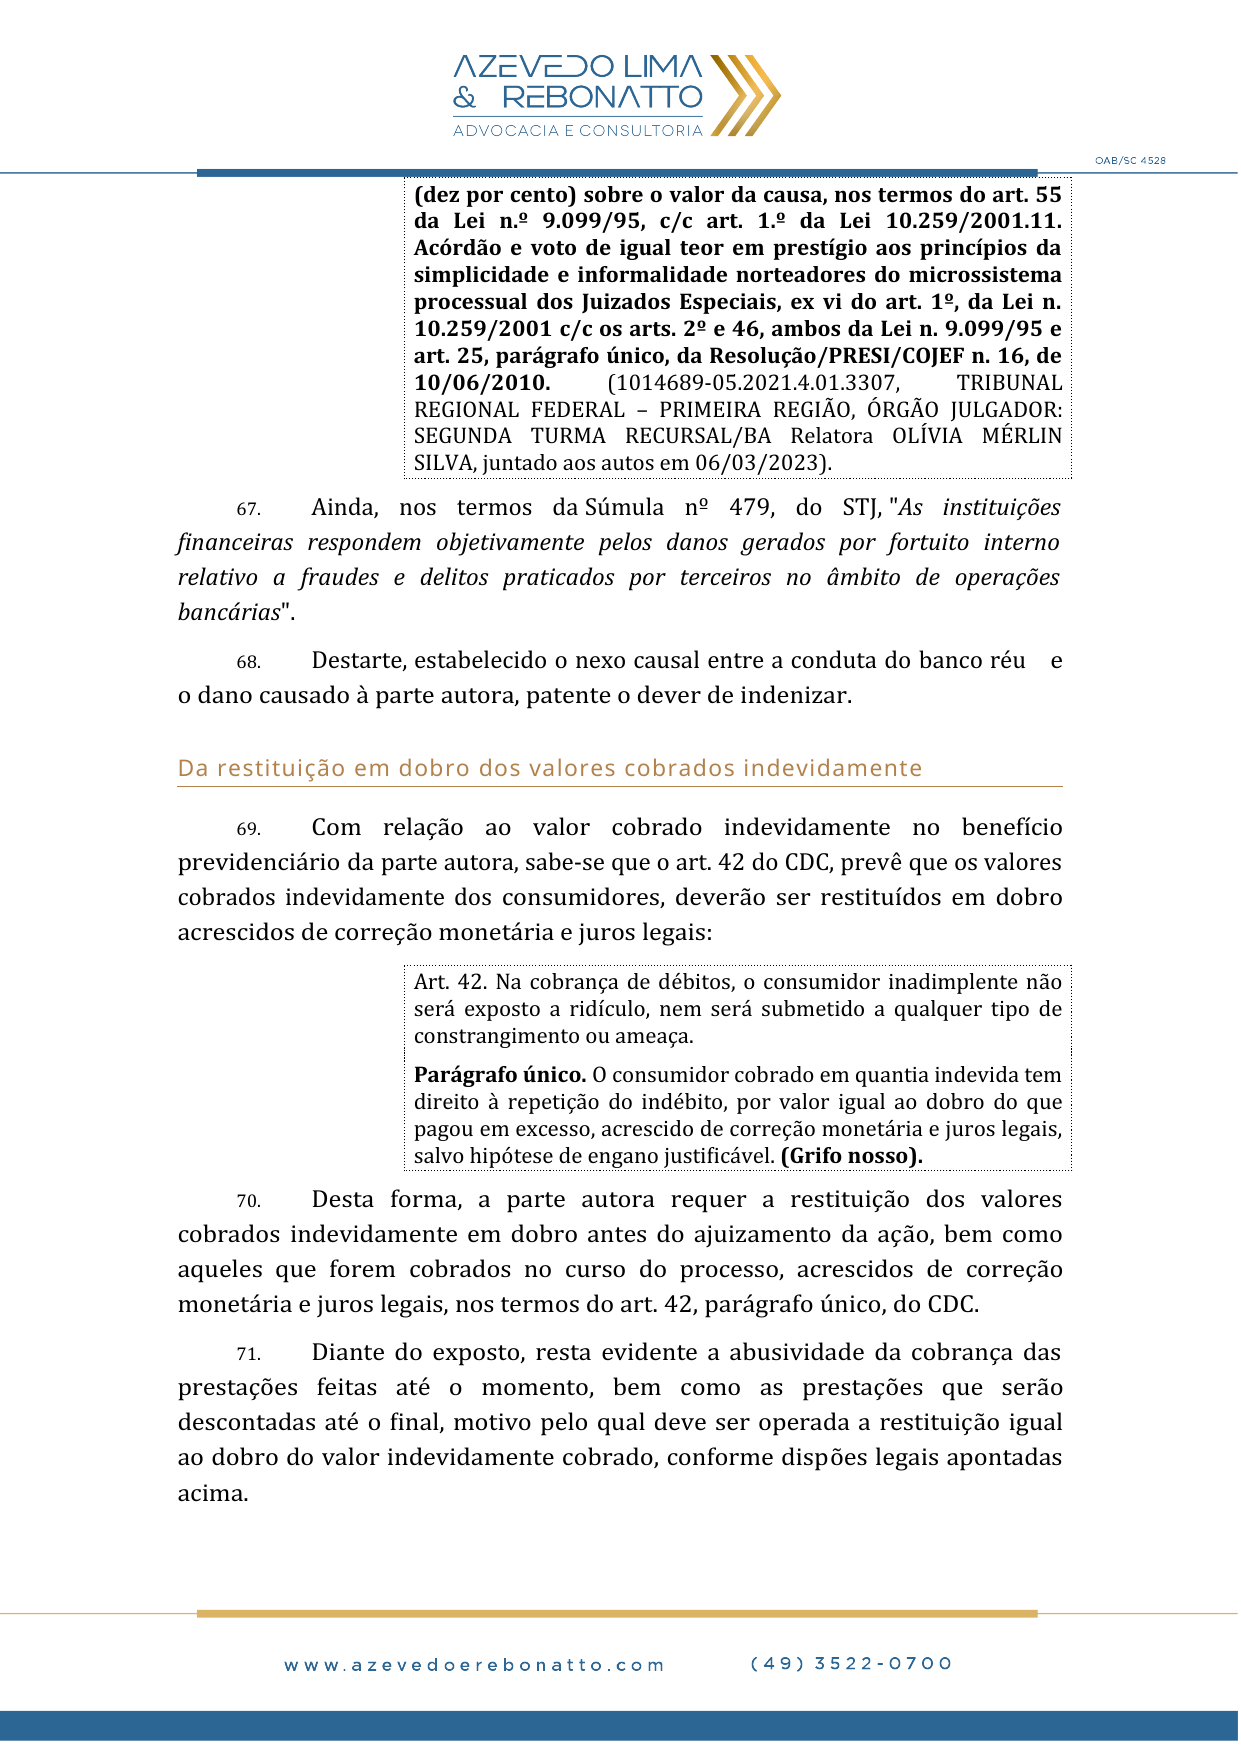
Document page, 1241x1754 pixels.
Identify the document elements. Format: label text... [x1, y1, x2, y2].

text Parágrafo único. O consumidor cobrado em quantia indevida tem direito à repetição do indébito, por valor igual ao dobro do que pagou em excesso, acrescido de correção monetária e juros legais, salvo hipótese de engano justificável. (Grifo nosso). [404, 1058, 1072, 1171]
list Destarte, estabelecido o nexo causal entre a conduta do banco réu e o dano causado à parte autora, patente o dever de indenizar. [177, 644, 1063, 709]
list Com relação ao valor cobrado indevidamente no benefício previdenciário da parte autora, sabe-se que o art. 42 do CDC, prevê que os valores cobrados indevidamente dos consumidores, deverão ser restituídos em dobro acrescidos de correção monetária e juros legais: [177, 812, 1063, 946]
list Ainda, nos termos da Súmula nº 479, do STJ, "As instituições financeiras respondem objetivamente pelos danos gerados por fortuito interno relativo a fraudes e delitos praticados por terceiros no âmbito de operações bancárias". [177, 492, 1063, 626]
text Da restituição em dobro dos valores cobrados indevidamente [177, 752, 1063, 786]
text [404, 177, 1072, 479]
list Diante do exposto, resta evidente a abusividade da cobrança das prestações feitas até o momento, bem como as prestações que serão descontadas até o final, motivo pelo qual deve ser operada a restituição igual ao dobro do valor indevidamente cobrado, conforme dispões legais apontadas acima. [177, 1337, 1063, 1506]
text Art. 42. Na cobrança de débitos, o consumidor inadimplente não será exposto a ridículo, nem será submetido a qualquer tipo de constrangimento ou ameaça. [404, 964, 1072, 1048]
list Desta forma, a parte autora requer a restituição dos valores cobrados indevidamente em dobro antes do ajuizamento da ação, bem como aqueles que forem cobrados no curso do processo, acrescidos de correção monetária e juros legais, nos termos do art. 42, parágrafo único, do CDC. [177, 1184, 1063, 1318]
picture [0, 0, 1238, 1741]
